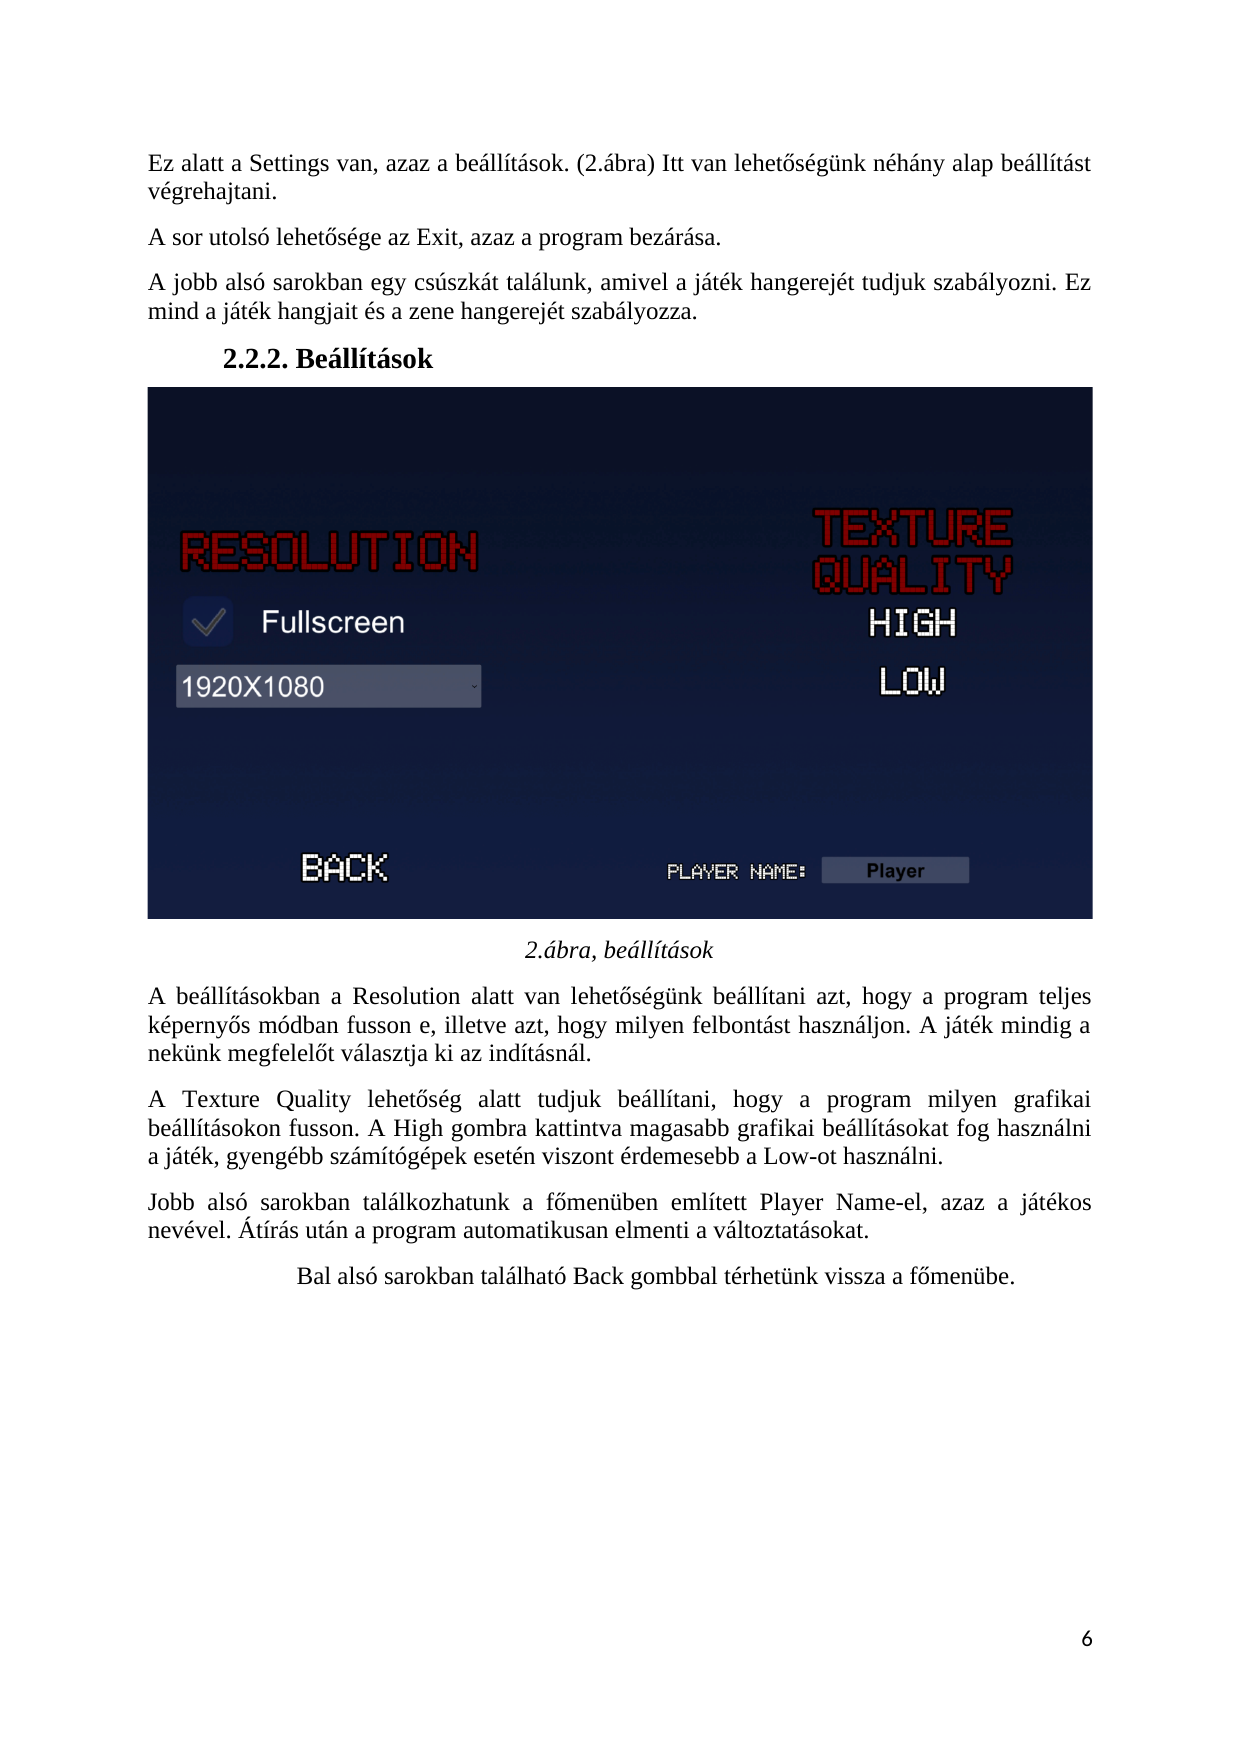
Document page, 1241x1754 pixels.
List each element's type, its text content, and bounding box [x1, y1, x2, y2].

picture [147, 387, 1093, 919]
text A Texture Quality lehetőség alatt tudjuk beállítani, hogy a program milyen grafikai beállításokon fusson. A High gombra kattintva magasabb grafikai beállításokat fog használni a játék, gyengébb számítógépek esetén viszont érdemesebb a Low-ot használni. [148, 1084, 1092, 1170]
text A beállításokban a Resolution alatt van lehetőségünk beállítani azt, hogy a program teljes képernyős módban fusson e, illetve azt, hogy milyen felbontást használjon. A játék mindig a nekünk megfelelőt választja ki az indításnál. [148, 981, 1092, 1067]
subtitle Beállítások [223, 341, 1092, 375]
text Bal alsó sarokban található Back gombbal térhetünk vissza a főmenübe. [223, 1261, 1092, 1290]
text Ez alatt a Settings van, azaz a beállítások. (2.ábra) Itt van lehetőségünk néhány alap beállítást végrehajtani. [148, 148, 1092, 205]
text Jobb alsó sarokban találkozhatunk a főmenüben említett Player Name-el, azaz a játékos nevével. Átírás után a program automatikusan elmenti a változtatásokat. [148, 1187, 1092, 1244]
text A jobb alsó sarokban egy csúszkát találunk, amivel a játék hangerejét tudjuk szabályozni. Ez mind a játék hangjait és a zene hangerejét szabályozza. [148, 267, 1092, 325]
text A sor utolsó lehetősége az Exit, azaz a program bezárása. [148, 222, 1092, 251]
text 2.ábra, beállítások [148, 936, 1092, 964]
